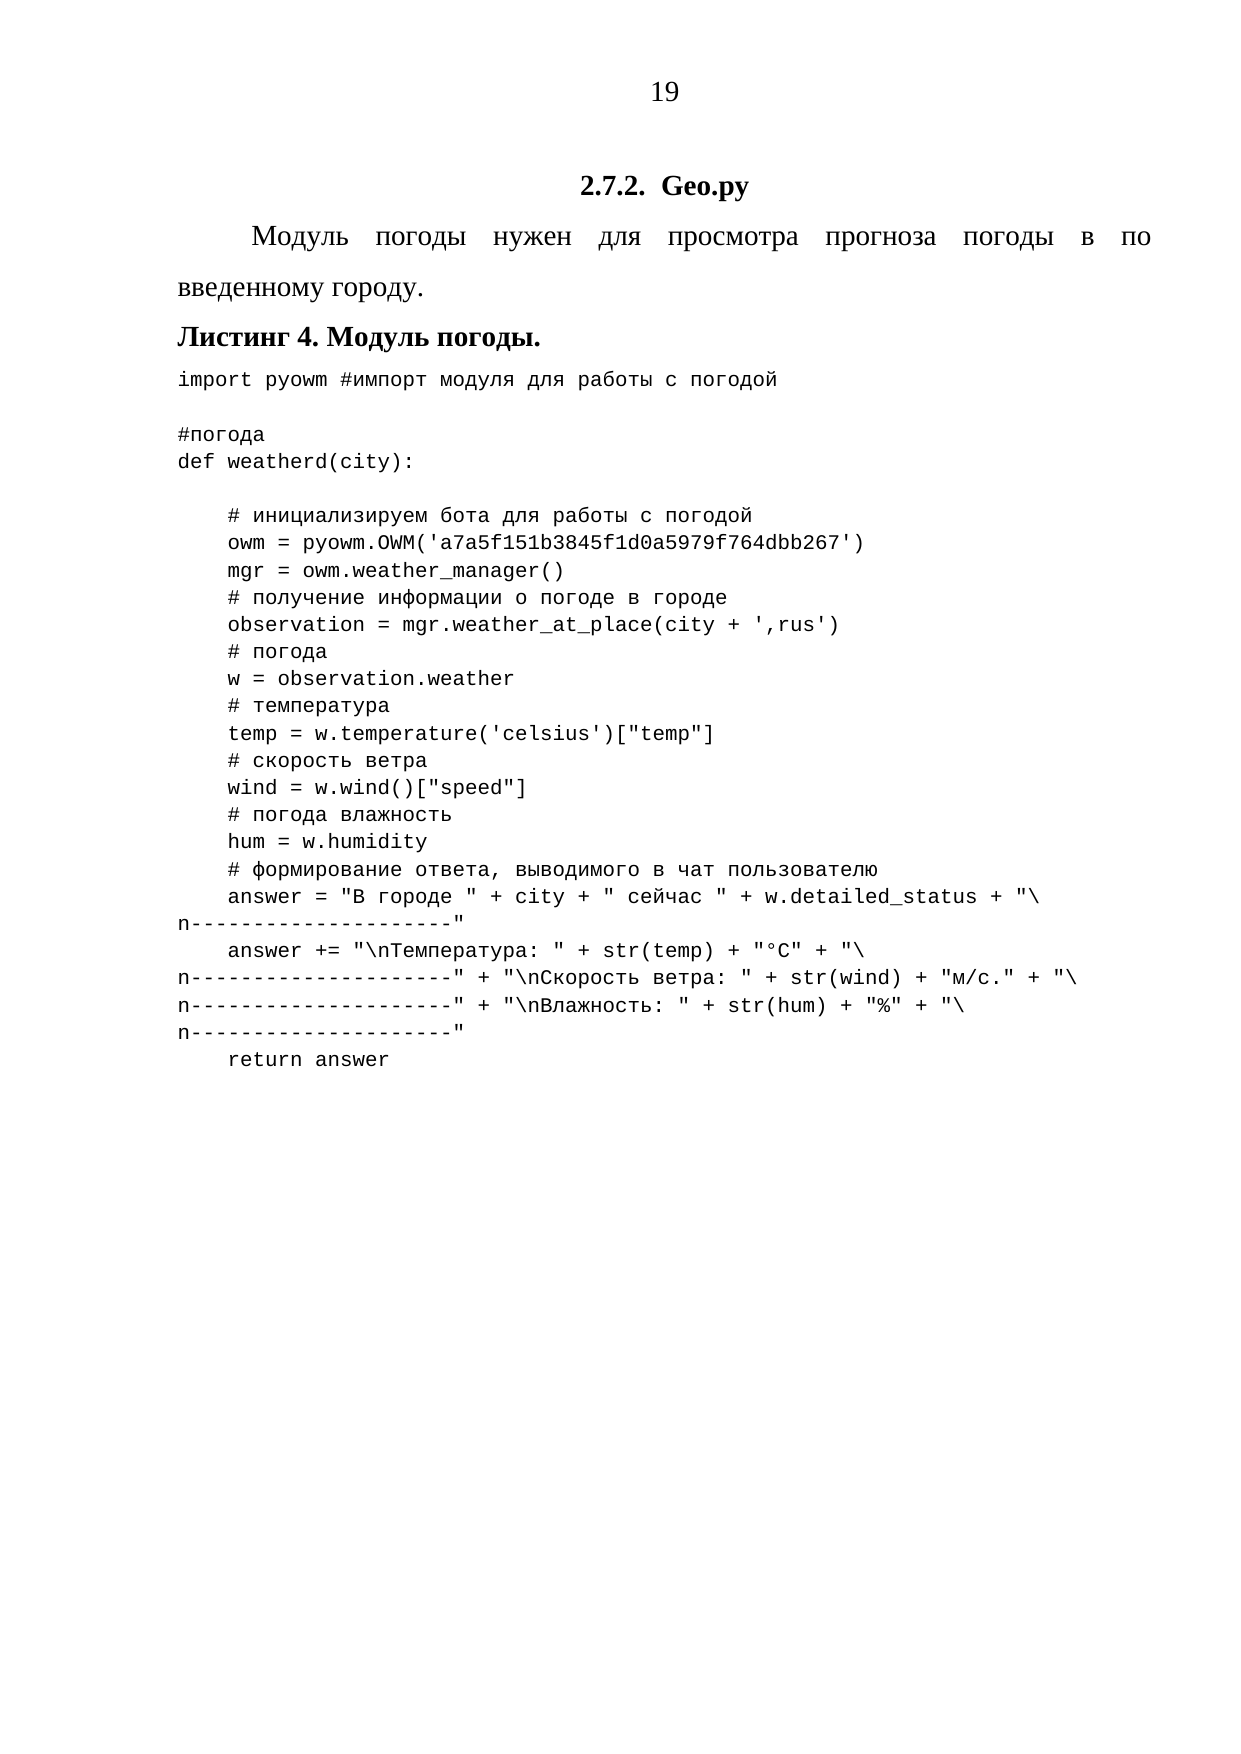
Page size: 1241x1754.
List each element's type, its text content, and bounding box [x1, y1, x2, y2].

text owm = pyowm.OWM('a7a5f151b3845f1d0a5979f764dbb267') [177, 532, 1152, 556]
text Листинг 4. Модуль погоды. [177, 319, 1152, 352]
text mgr = owm.weather_manager() [177, 559, 1152, 583]
text import pyowm #импорт модуля для работы с погодой [177, 369, 1152, 393]
text # формирование ответа, выводимого в чат пользователю [177, 859, 1152, 882]
text temp = w.temperature('celsius')["temp"] [177, 723, 1152, 746]
text observation = mgr.weather_at_place(city + ',rus') [177, 614, 1152, 638]
text wind = w.wind()["speed"] [177, 777, 1152, 801]
text return answer [177, 1049, 1152, 1073]
text hum = w.humidity [177, 831, 1152, 855]
text #погода [177, 424, 1152, 447]
text # погода влажность [177, 804, 1152, 828]
text # температура [177, 696, 1152, 719]
text # инициализируем бота для работы с погодой [177, 505, 1152, 529]
text answer += "\nТемпература: " + str(temp) + "°C" + "\n---------------------" + "\nСкорость ветра: " + str(wind) + "м/с." + "\n---------------------" + "\nВлажность: " + str(hum) + "%" + "\n---------------------" [177, 940, 1152, 1045]
text w = observation.weather [177, 668, 1152, 692]
text # получение информации о погоде в городе [177, 587, 1152, 610]
text Модуль погоды нужен для просмотра прогноза погоды в по введенному городу. [177, 218, 1152, 302]
text answer = "В городе " + city + " сейчас " + w.detailed_status + "\n---------------------" [177, 886, 1152, 937]
text # погода [177, 641, 1152, 665]
text # скорость ветра [177, 750, 1152, 773]
text def weatherd(city): [177, 451, 1152, 474]
subtitle Geo.py [177, 168, 1152, 202]
